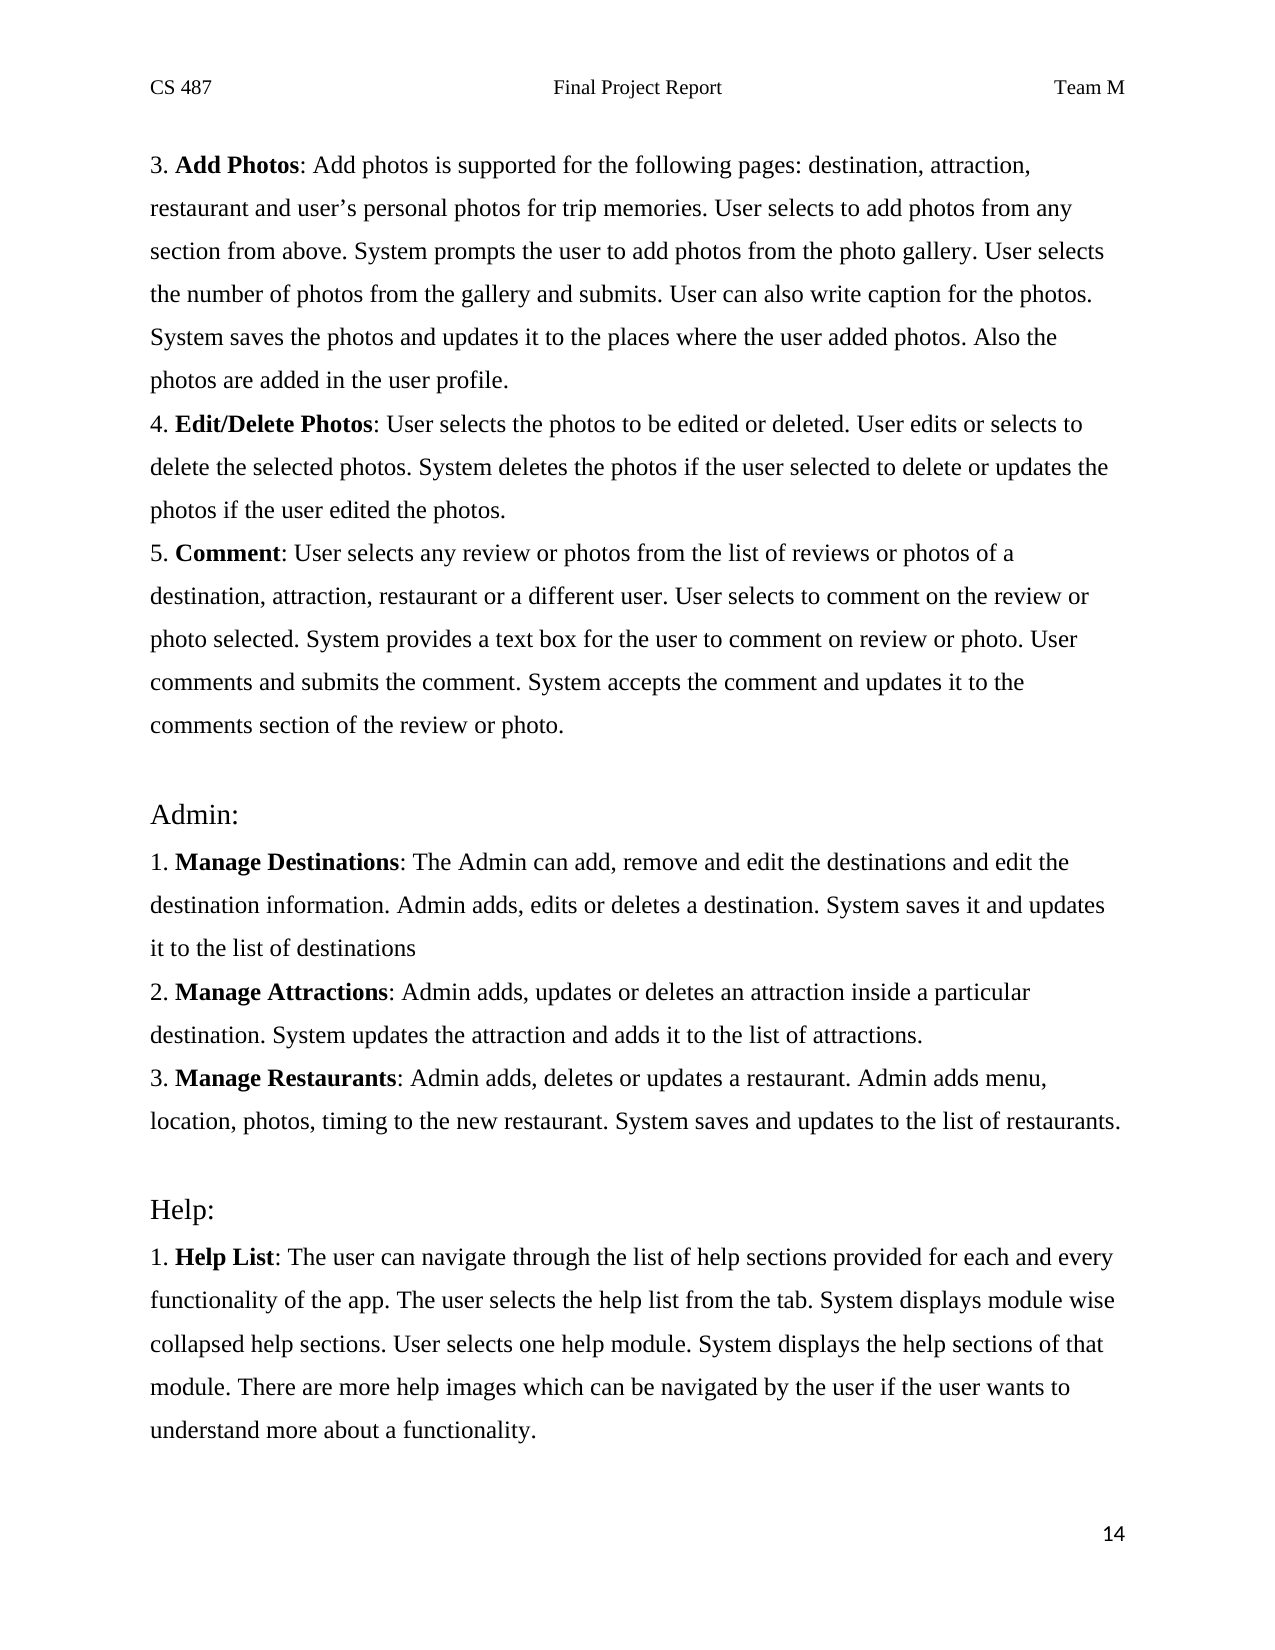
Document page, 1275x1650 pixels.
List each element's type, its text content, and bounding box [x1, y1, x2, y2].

text 1. Manage Destinations: The Admin can add, remove and edit the destinations and edit the destination information. Admin adds, edits or deletes a destination. System saves it and updates it to the list of destinations [150, 847, 1125, 962]
text 4. Edit/Delete Photos: User selects the photos to be edited or deleted. User edits or selects to delete the selected photos. System deletes the photos if the user selected to delete or updates the photos if the user edited the photos. [150, 409, 1125, 524]
text 5. Comment: User selects any review or photos from the list of reviews or photos of a destination, attraction, restaurant or a different user. User selects to comment on the review or photo selected. System provides a text box for the user to comment on review or photo. User comments and submits the comment. System accepts the comment and updates it to the comments section of the review or photo. [150, 538, 1125, 739]
text Admin: [150, 797, 1125, 830]
text 1. Help List: The user can navigate through the list of help sections provided for each and every functionality of the app. The user selects the help list from the tab. System displays module wise collapsed help sections. User selects one help module. System displays the help sections of that module. There are more help images which can be navigated by the user if the user wants to understand more about a functionality. [150, 1242, 1125, 1444]
text 3. Add Photos: Add photos is supported for the following pages: destination, attraction, restaurant and user’s personal photos for trip memories. User selects to add photos from any section from above. System prompts the user to add photos from the photo gallery. User selects the number of photos from the gallery and submits. User can also write caption for the photos. System saves the photos and updates it to the places where the user added photos. Also the photos are added in the user profile. [150, 150, 1125, 394]
text 3. Manage Restaurants: Admin adds, deletes or updates a restaurant. Admin adds menu, location, photos, timing to the new restaurant. System saves and updates to the list of restaurants. [150, 1063, 1125, 1135]
text 2. Manage Attractions: Admin adds, updates or deletes an attraction inside a particular destination. System updates the attraction and adds it to the list of attractions. [150, 977, 1125, 1048]
text Help: [150, 1192, 1125, 1226]
